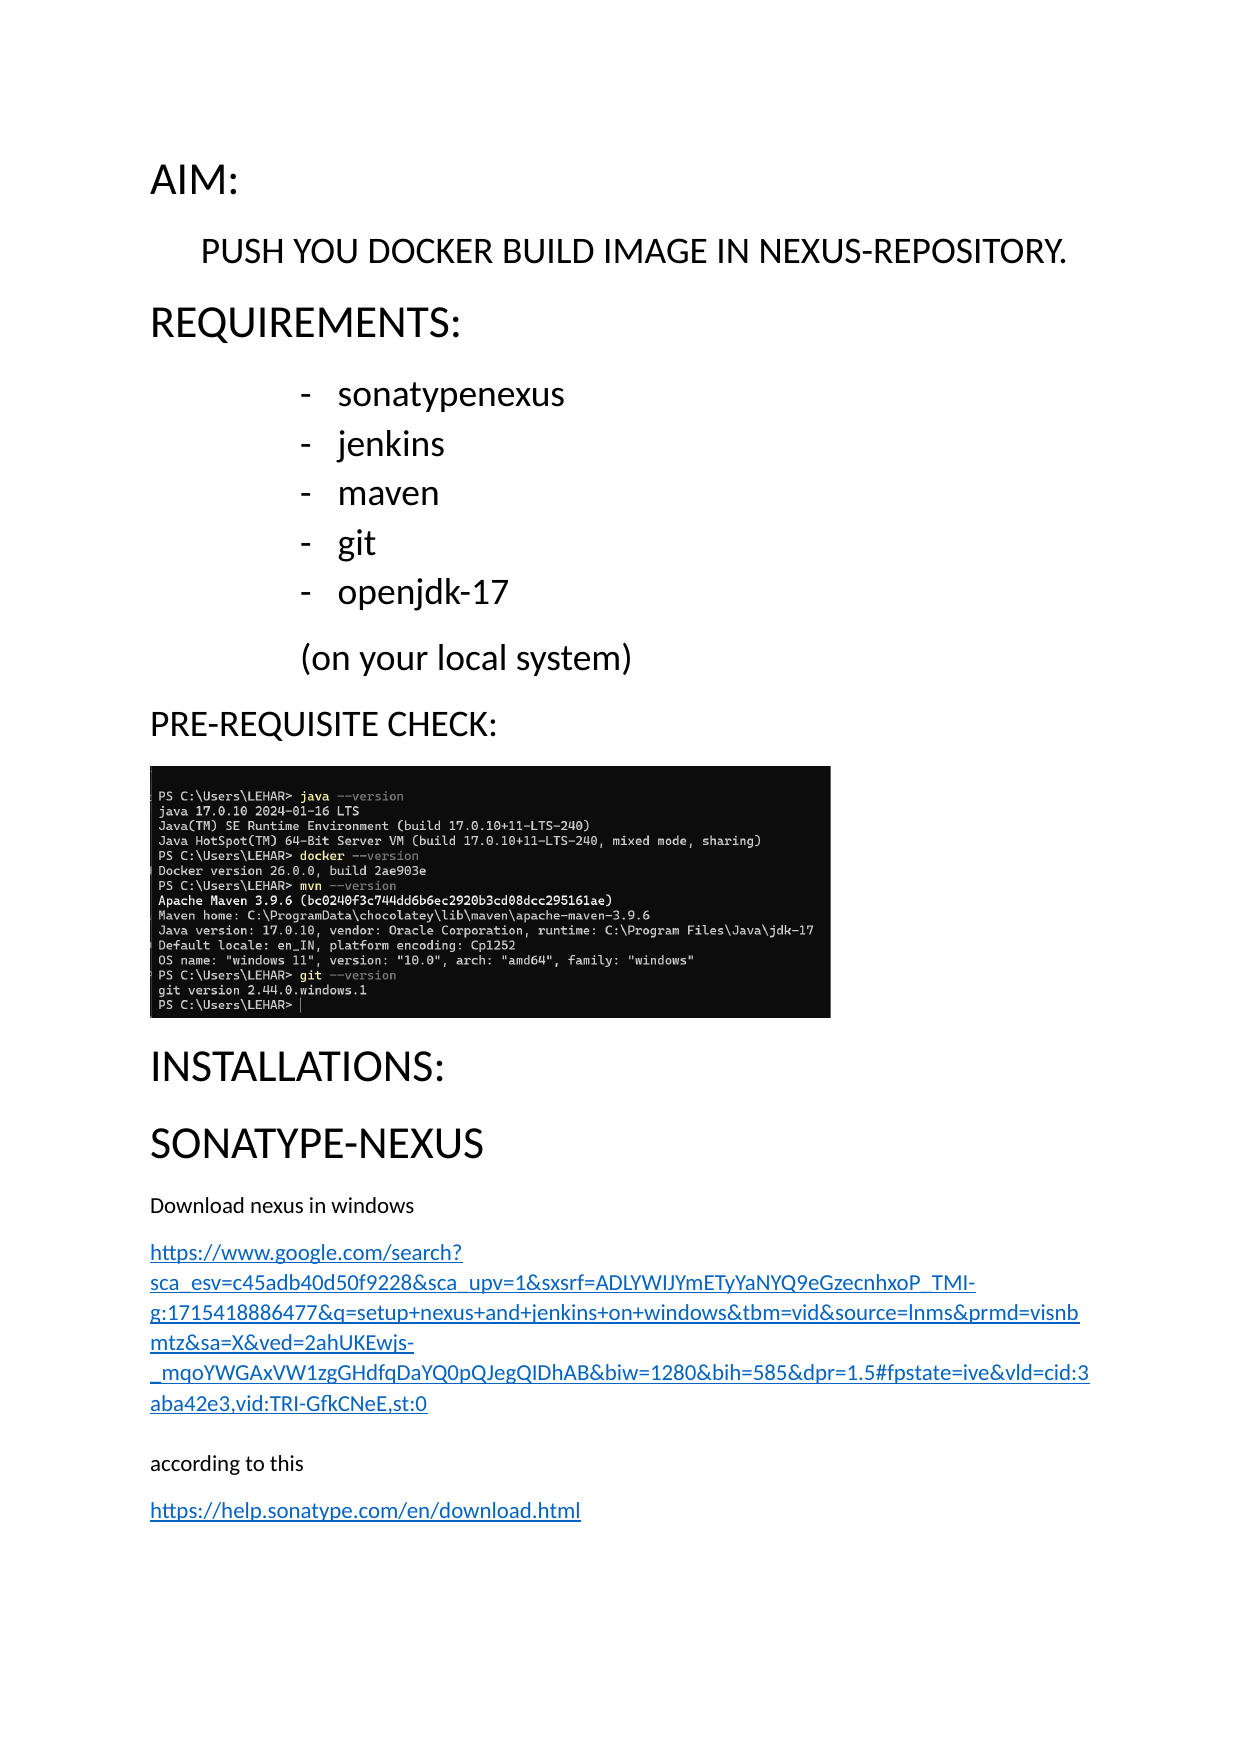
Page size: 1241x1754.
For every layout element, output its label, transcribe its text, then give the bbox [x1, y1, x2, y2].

text PUSH YOU DOCKER BUILD IMAGE IN NEXUS-REPOSITORY. [150, 227, 1090, 273]
text https://help.sonatype.com/en/download.html [150, 1496, 1090, 1524]
text AIM: [150, 150, 1090, 206]
list jenkins [300, 419, 1090, 465]
text (on your local system) [300, 634, 1090, 680]
list maven [300, 469, 1090, 515]
text Download nexus in windows [150, 1191, 1090, 1219]
list openjdk-17 [300, 568, 1090, 614]
text PRE-REQUISITE CHECK: [150, 700, 1090, 746]
picture [150, 766, 831, 1018]
list sonatypenexus [300, 370, 1090, 416]
text INSTALLATIONS: [150, 1037, 1090, 1093]
text REQUIREMENTS: [150, 293, 1090, 349]
text https://www.google.com/search?sca_esv=c45adb40d50f9228&sca_upv=1&sxsrf=ADLYWIJYmETyYaNYQ9eGzecnhxoP_TMI-g:1715418886477&q=setup+nexus+and+jenkins+on+windows&tbm=vid&source=lnms&prmd=visnbmtz&sa=X&ved=2ahUKEwjs-_mqoYWGAxVW1zgGHdfqDaYQ0pQJegQIDhAB&biw=1280&bih=585&dpr=1.5#fpstate=ive&vld=cid:3aba42e3,vid:TRI-GfkCNeE,st:0 according to this [150, 1238, 1090, 1383]
text SONATYPE-NEXUS [150, 1114, 1090, 1170]
text https://www.google.com/search?sca_esv=c45adb40d50f9228&sca_upv=1&sxsrf=ADLYWIJYmETyYaNYQ9eGzecnhxoP_TMI-g:1715418886477&q=setup+nexus+and+jenkins+on+windows&tbm=vid&source=lnms&prmd=visnbmtz&sa=X&ved=2ahUKEwjs-_mqoYWGAxVW1zgGHdfqDaYQ0pQJegQIDhAB&biw=1280&bih=585&dpr=1.5#fpstate=ive&vld=cid:3aba42e3,vid:TRI-GfkCNeE,st:0 according to this [150, 1384, 1090, 1477]
list git [300, 518, 1090, 564]
